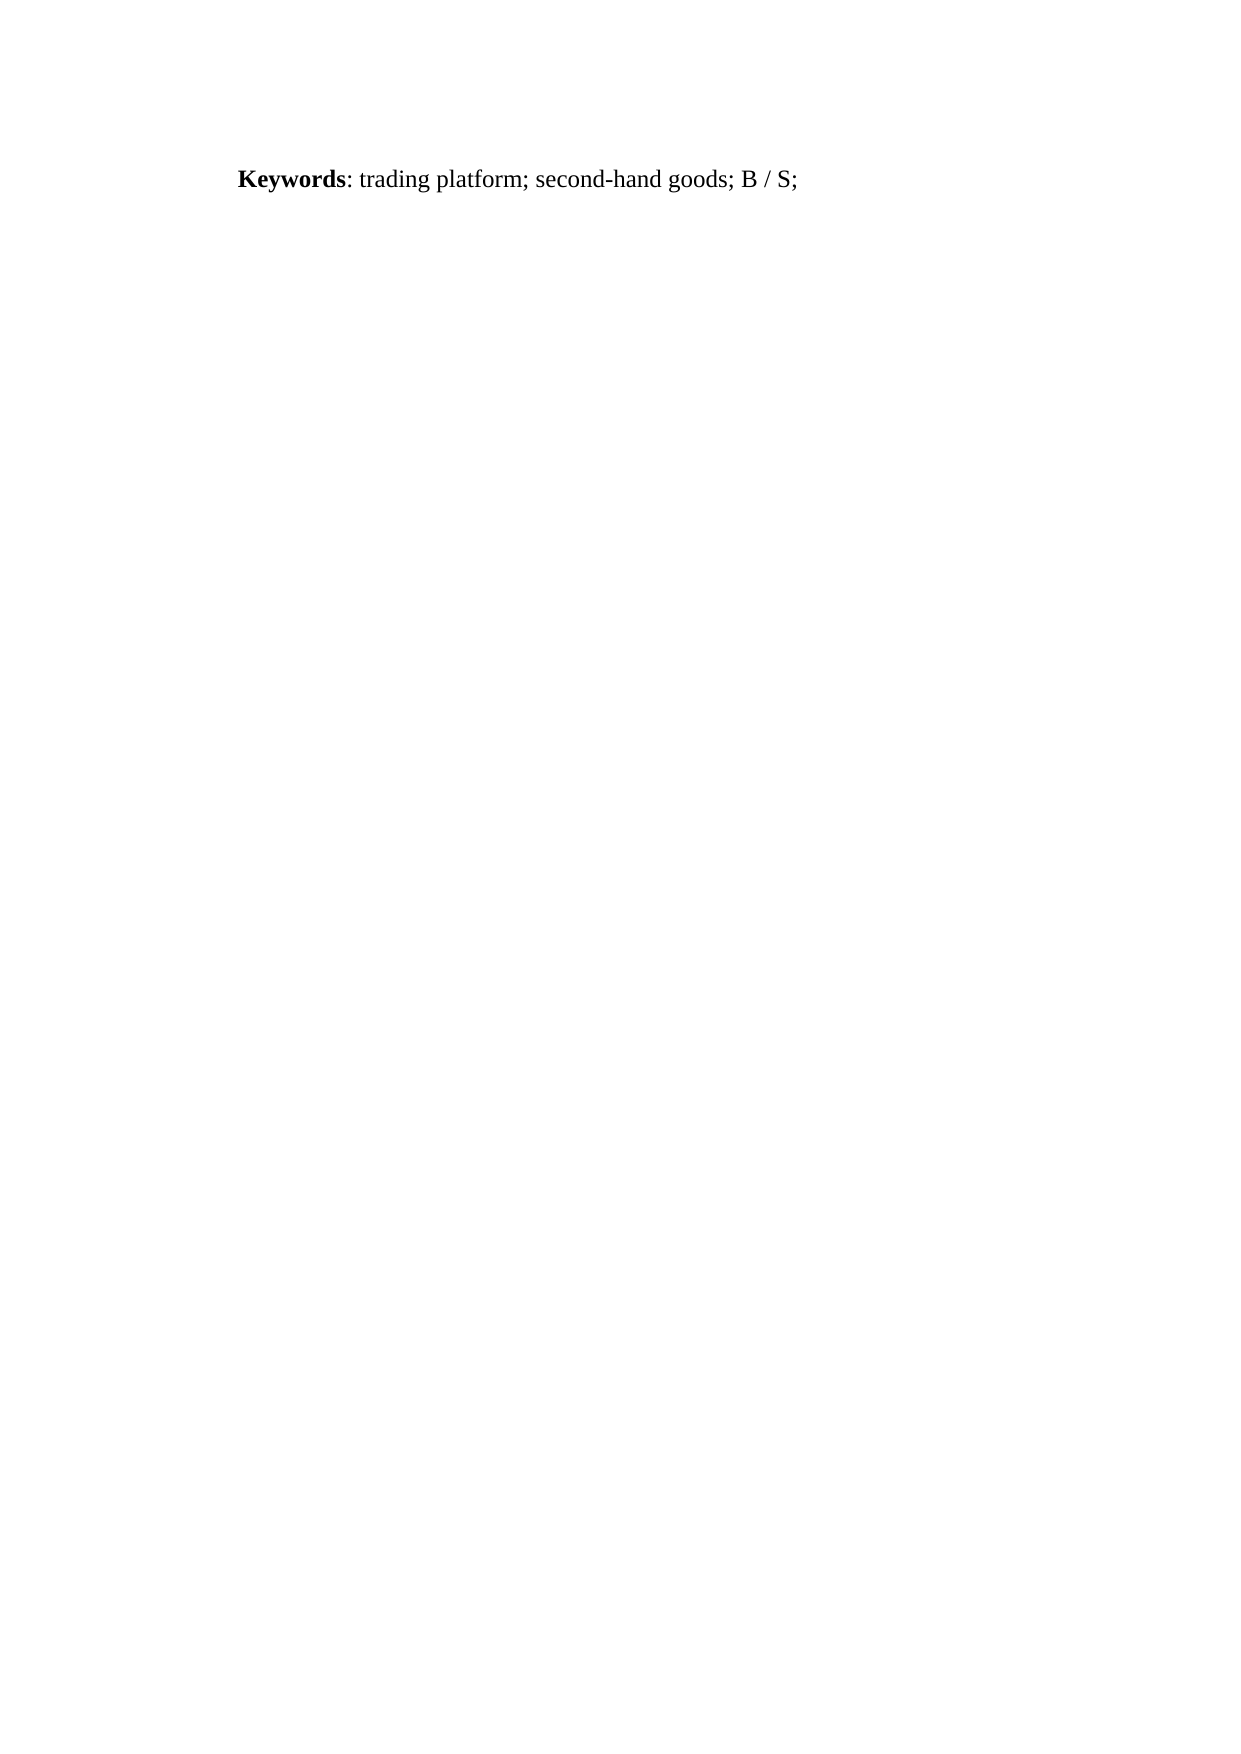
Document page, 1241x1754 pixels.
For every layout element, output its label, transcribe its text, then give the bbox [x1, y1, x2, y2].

text Keywords: trading platform; second-hand goods; B / S; [187, 162, 1053, 194]
